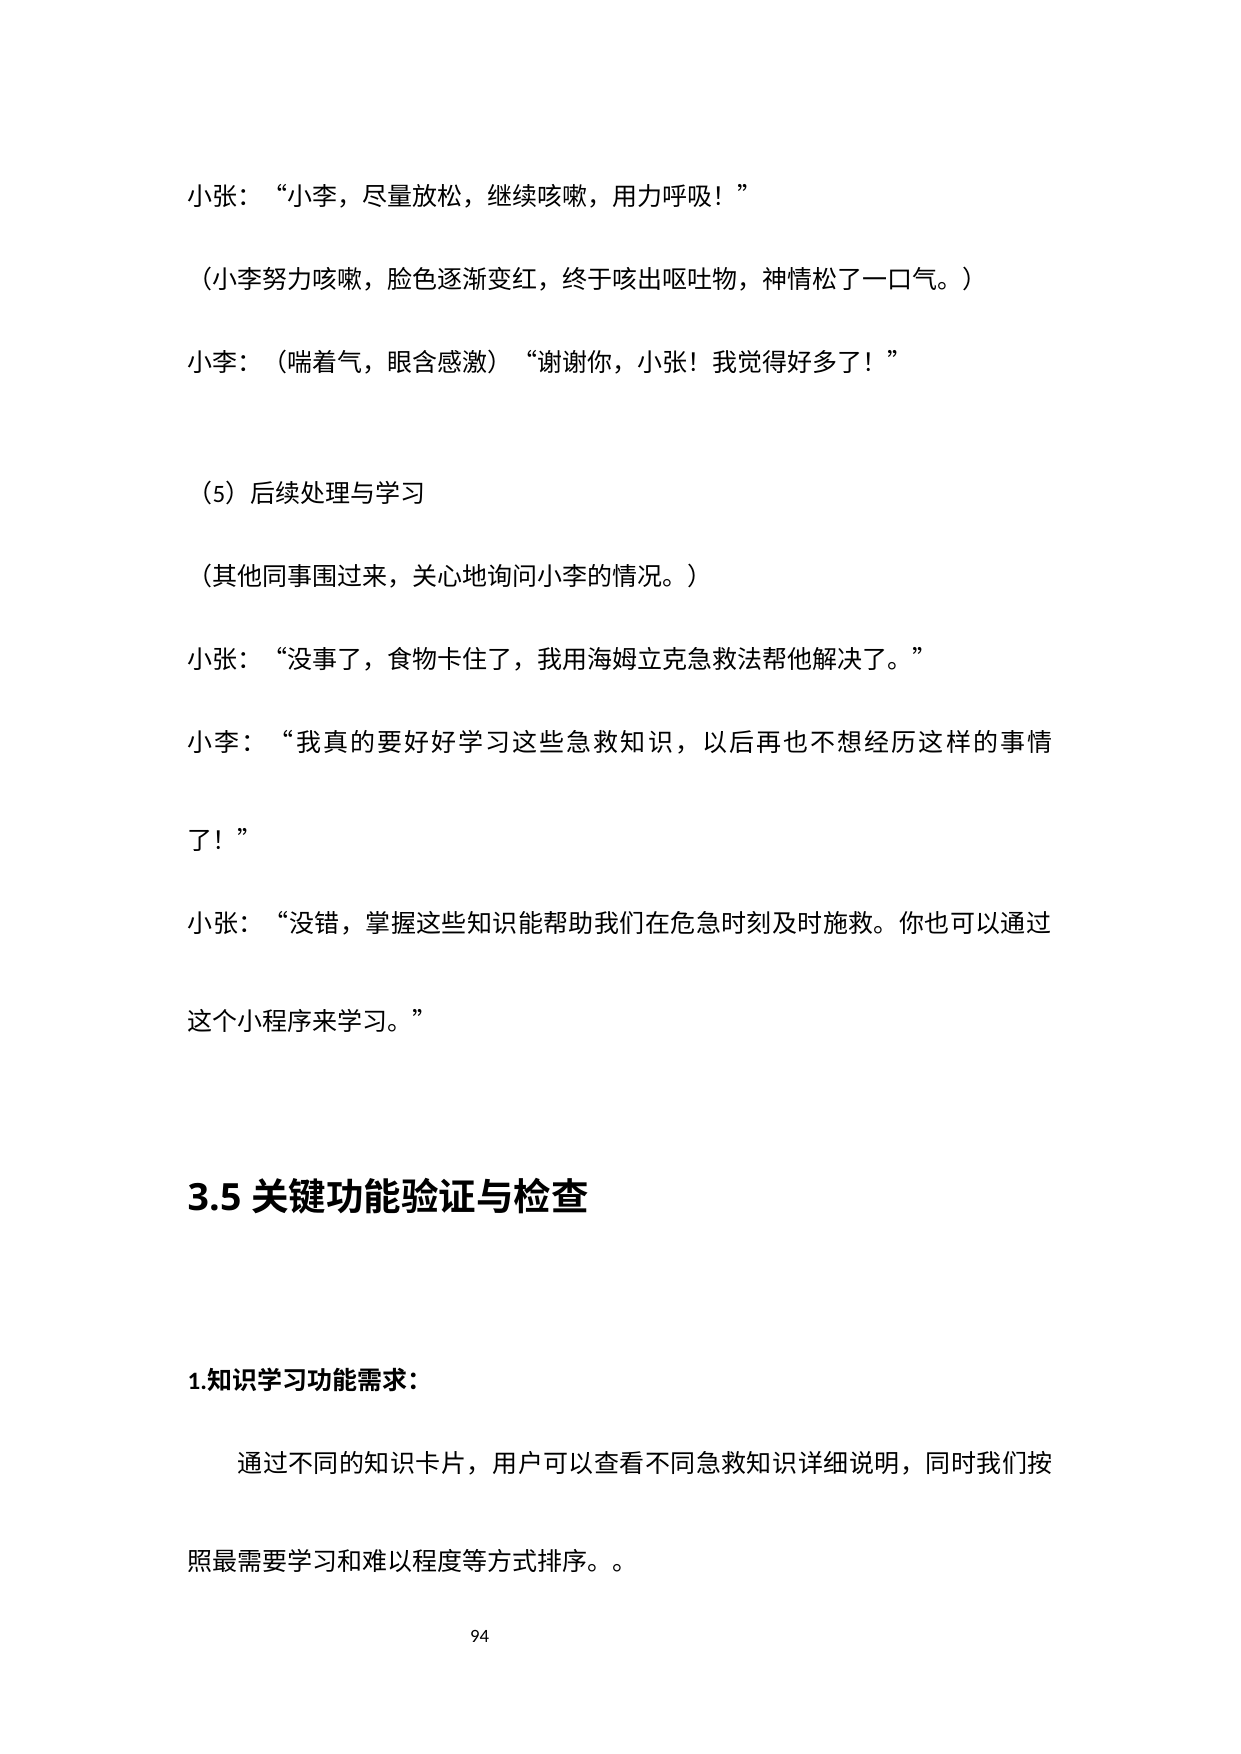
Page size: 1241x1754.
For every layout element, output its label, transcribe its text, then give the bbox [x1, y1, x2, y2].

text 小张：“小李，尽量放松，继续咳嗽，用力呼吸！” [187, 162, 1053, 227]
text （其他同事围过来，关心地询问小李的情况。） [187, 542, 1053, 607]
text 小李：“我真的要好好学习这些急救知识，以后再也不想经历这样的事情了！” [187, 708, 1053, 871]
text 小张：“没错，掌握这些知识能帮助我们在危急时刻及时施救。你也可以通过这个小程序来学习。” [187, 889, 1053, 1052]
subtitle 3.5 关键功能验证与检查 [187, 1162, 1053, 1227]
text 小张：“没事了，食物卡住了，我用海姆立克急救法帮他解决了。” [187, 625, 1053, 690]
text （小李努力咳嗽，脸色逐渐变红，终于咳出呕吐物，神情松了一口气。） [187, 245, 1053, 310]
text 小李：（喘着气，眼含感激）“谢谢你，小张！我觉得好多了！” [187, 328, 1053, 393]
text 通过不同的知识卡片，用户可以查看不同急救知识详细说明，同时我们按照最需要学习和难以程度等方式排序。。 [187, 1429, 1053, 1592]
text （5）后续处理与学习 [187, 459, 1053, 524]
text 1.知识学习功能需求： [187, 1346, 1053, 1411]
